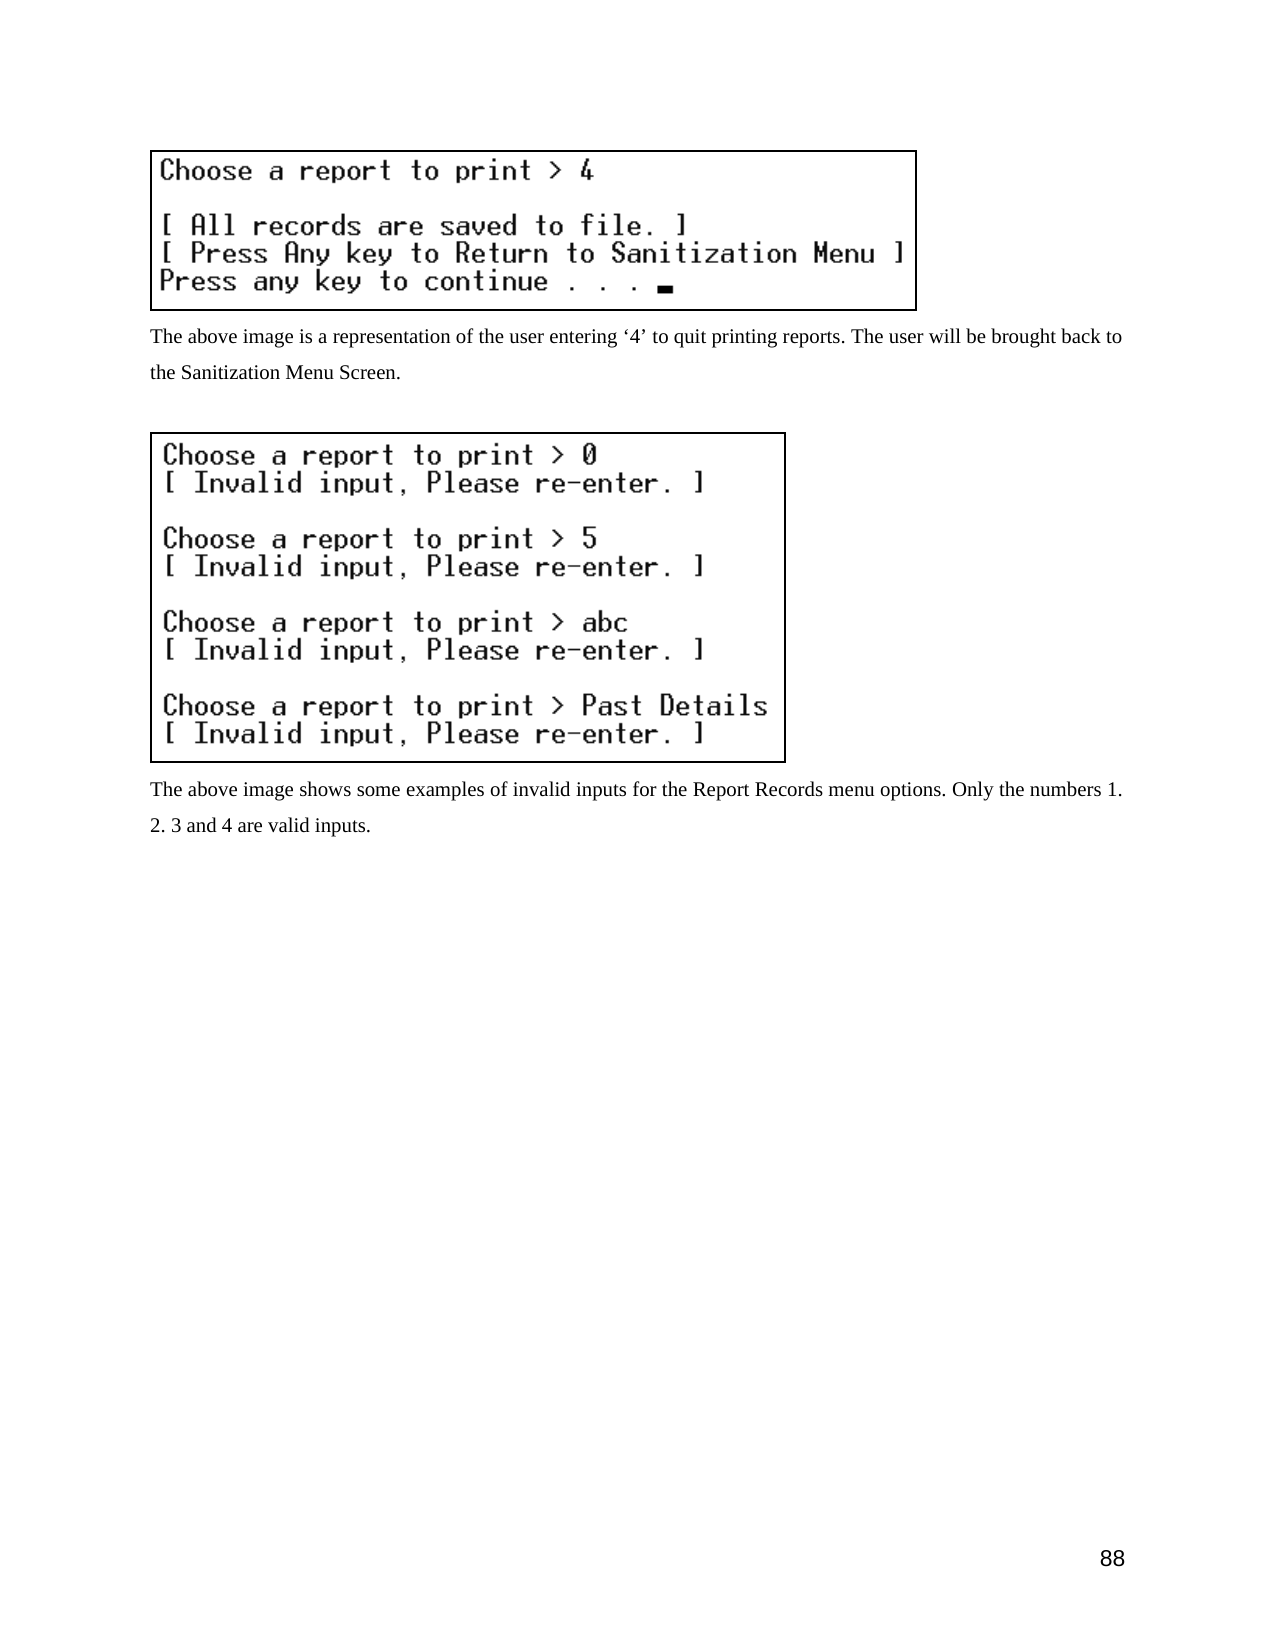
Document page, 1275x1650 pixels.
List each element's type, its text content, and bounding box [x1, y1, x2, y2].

picture [152, 434, 784, 761]
text The above image is a representation of the user entering ‘4’ to quit printing reports. The user will be brought back to the Sanitization Menu Screen. [150, 324, 1125, 384]
picture [152, 152, 915, 309]
text The above image shows some examples of invalid inputs for the Report Records menu options. Only the numbers 1. 2. 3 and 4 are valid inputs. [150, 777, 1125, 837]
